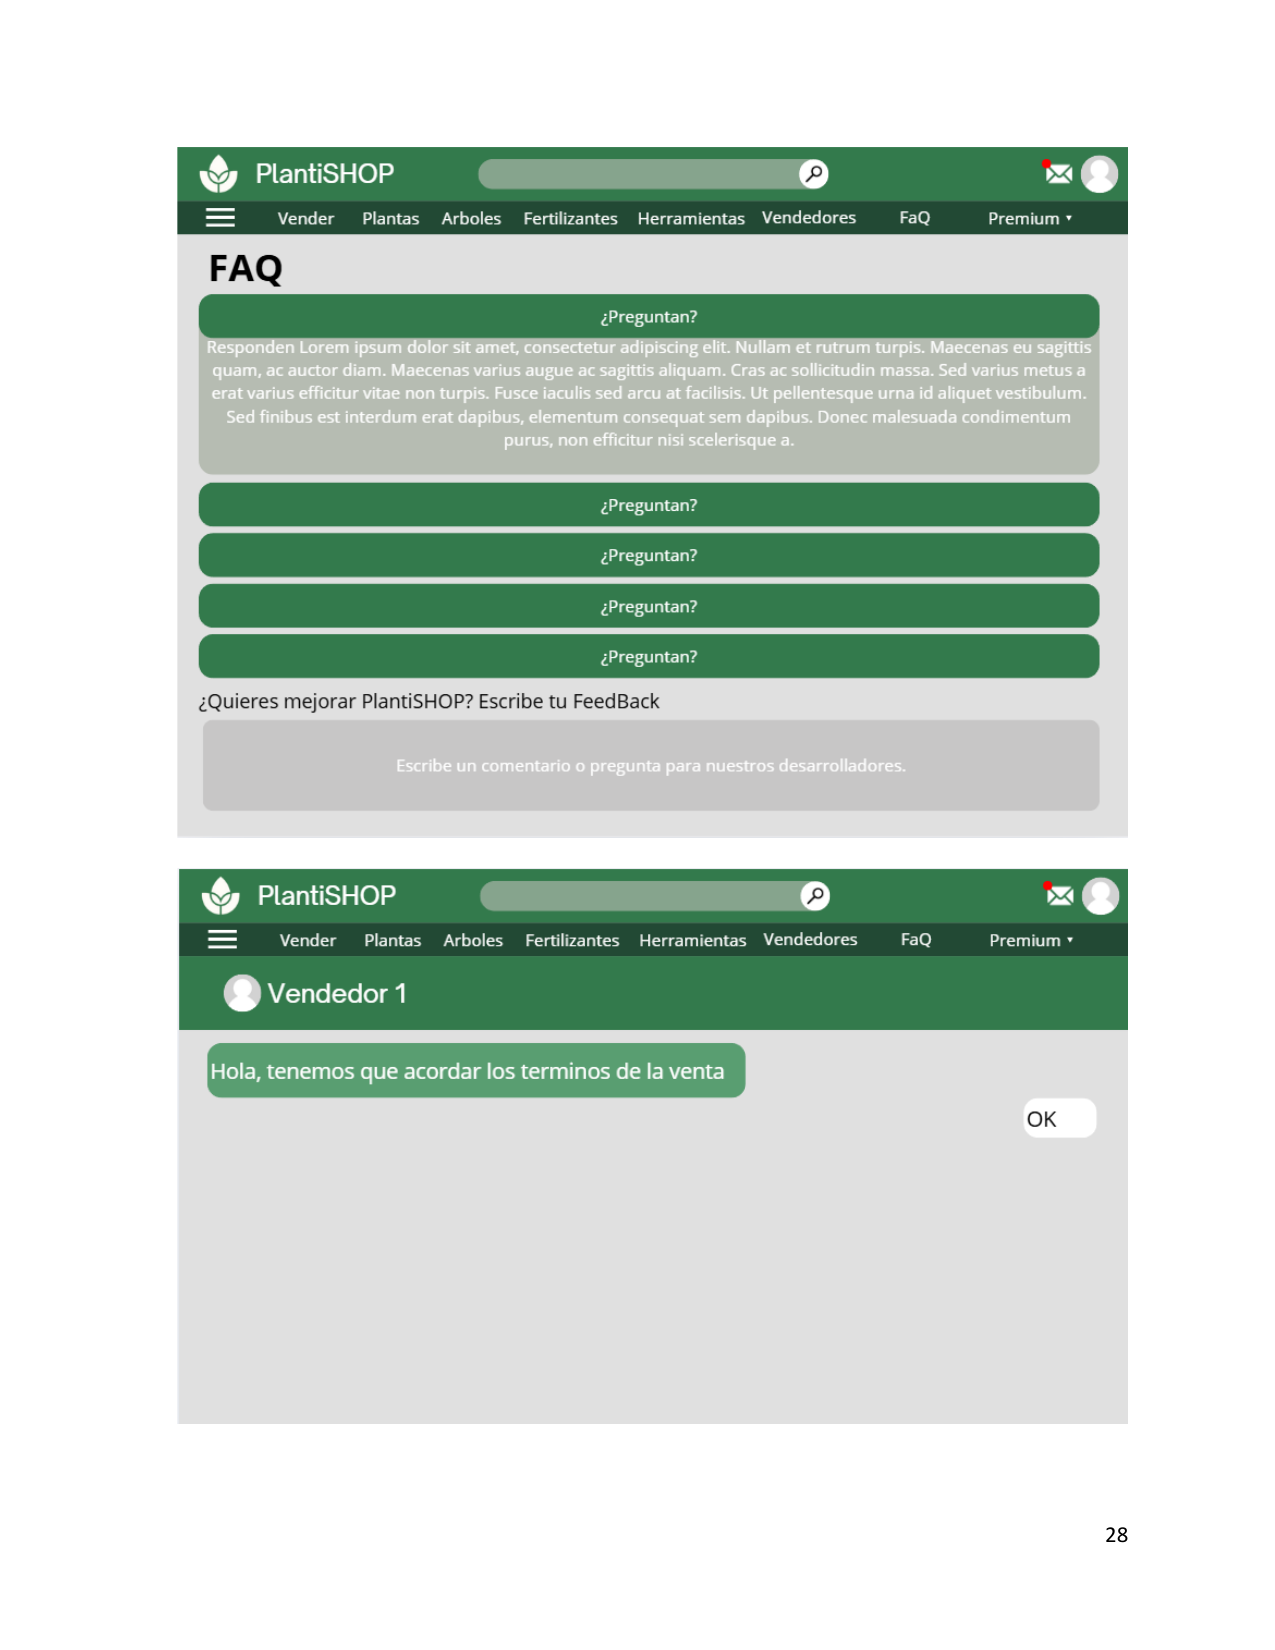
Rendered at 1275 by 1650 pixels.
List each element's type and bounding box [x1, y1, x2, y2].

picture [177, 147, 1128, 838]
picture [177, 868, 1128, 1424]
